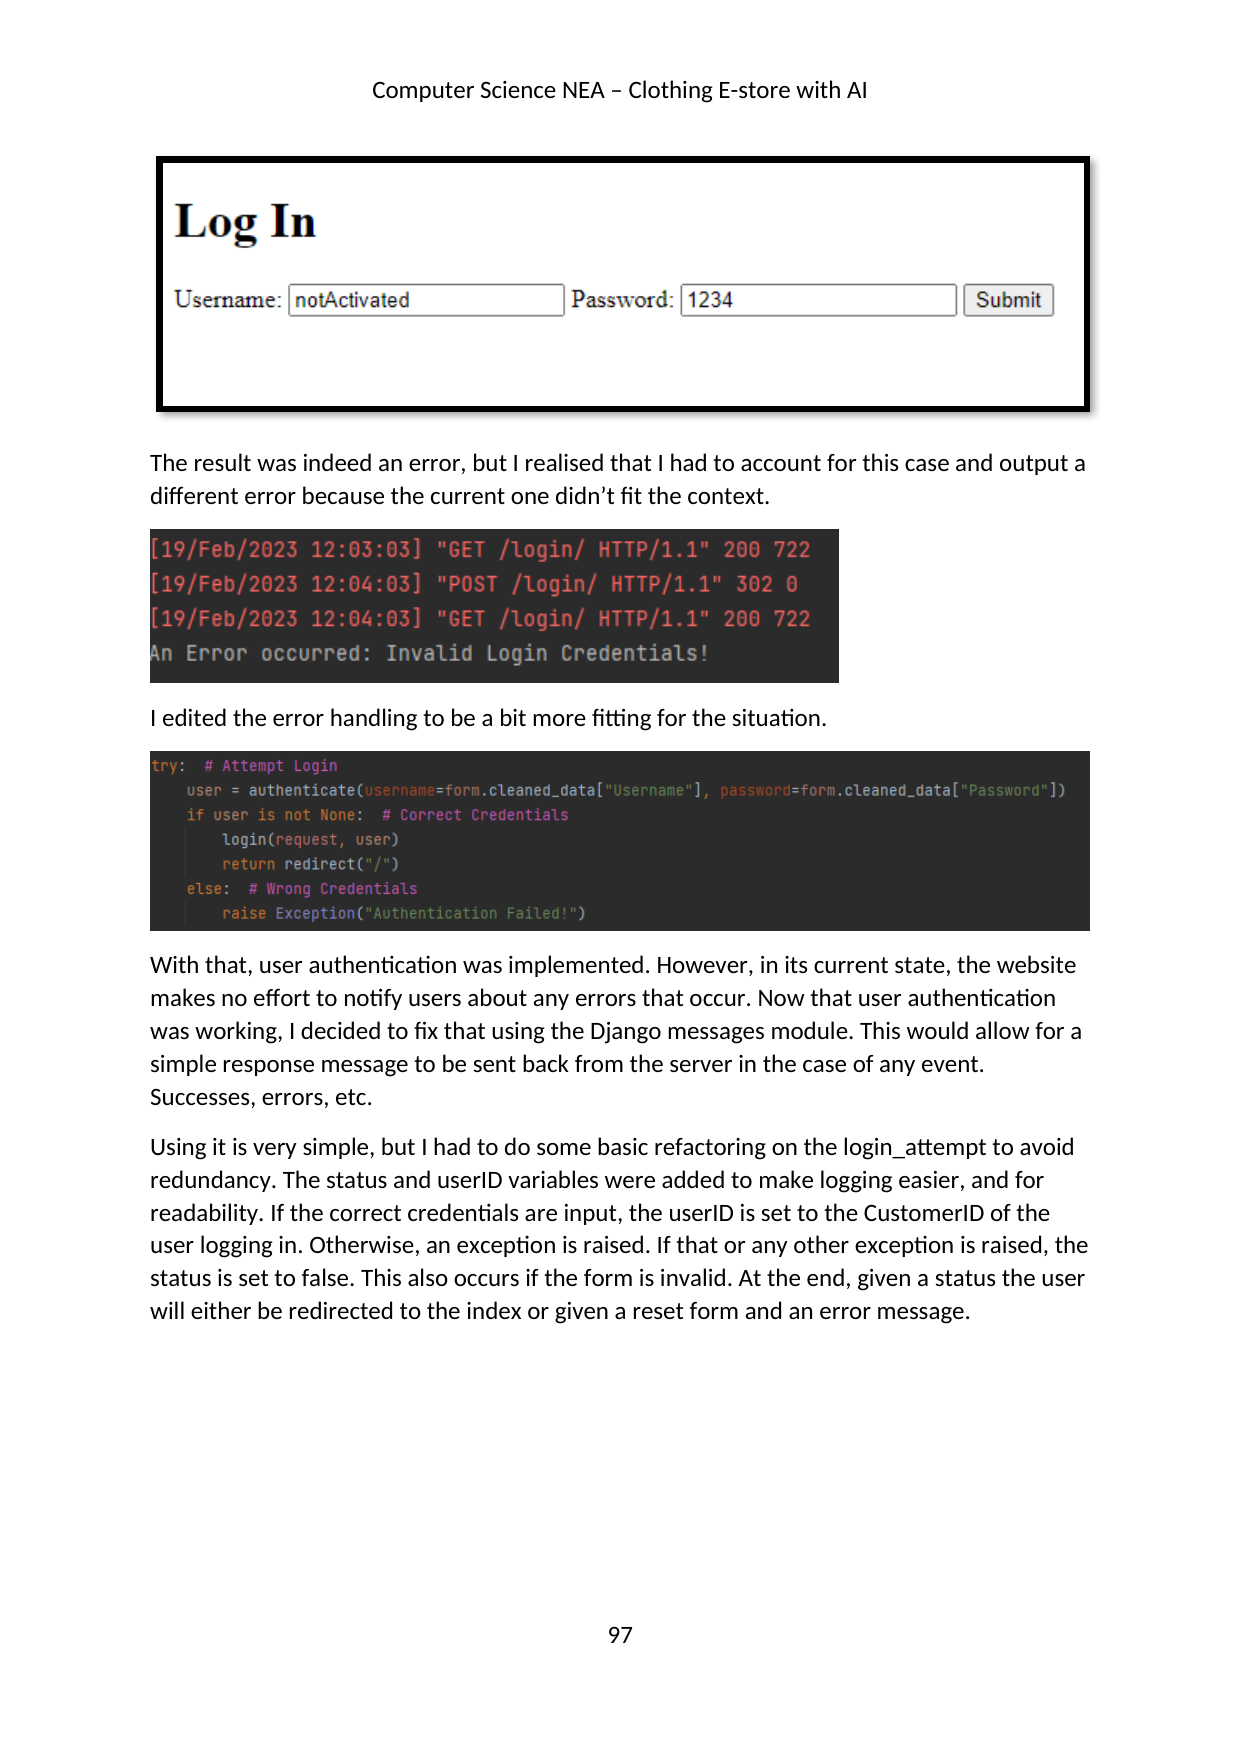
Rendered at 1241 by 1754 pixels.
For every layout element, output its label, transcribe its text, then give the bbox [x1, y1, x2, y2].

picture [150, 751, 1090, 931]
text The result was indeed an error, but I realised that I had to account for this case and output a different error because the current one didn’t fit the context. [150, 447, 1090, 511]
picture [163, 163, 1084, 406]
text With that, user authentication was implemented. However, in its current state, the website makes no effort to notify users about any errors that occur. Now that user authentication was working, I decided to fix that using the Django messages module. This would allow for a simple response message to be sent back from the server in the case of any event. Successes, errors, etc. [150, 949, 1090, 1112]
picture [150, 529, 839, 683]
text Using it is very simple, but I had to do some basic refactoring on the login_attempt to avoid redundancy. The status and userID variables were added to make logging easier, and for readability. If the correct credentials are input, the userID is set to the CustomerID of the user logging in. Otherwise, an exception is raised. If that or any other exception is raised, the status is set to false. This also occurs if the form is invalid. At the end, given a status the user will either be redirected to the index or given a reset form and an error message. [150, 1131, 1090, 1326]
text I edited the error handling to be a bit more fitting for the situation. [150, 702, 1090, 732]
